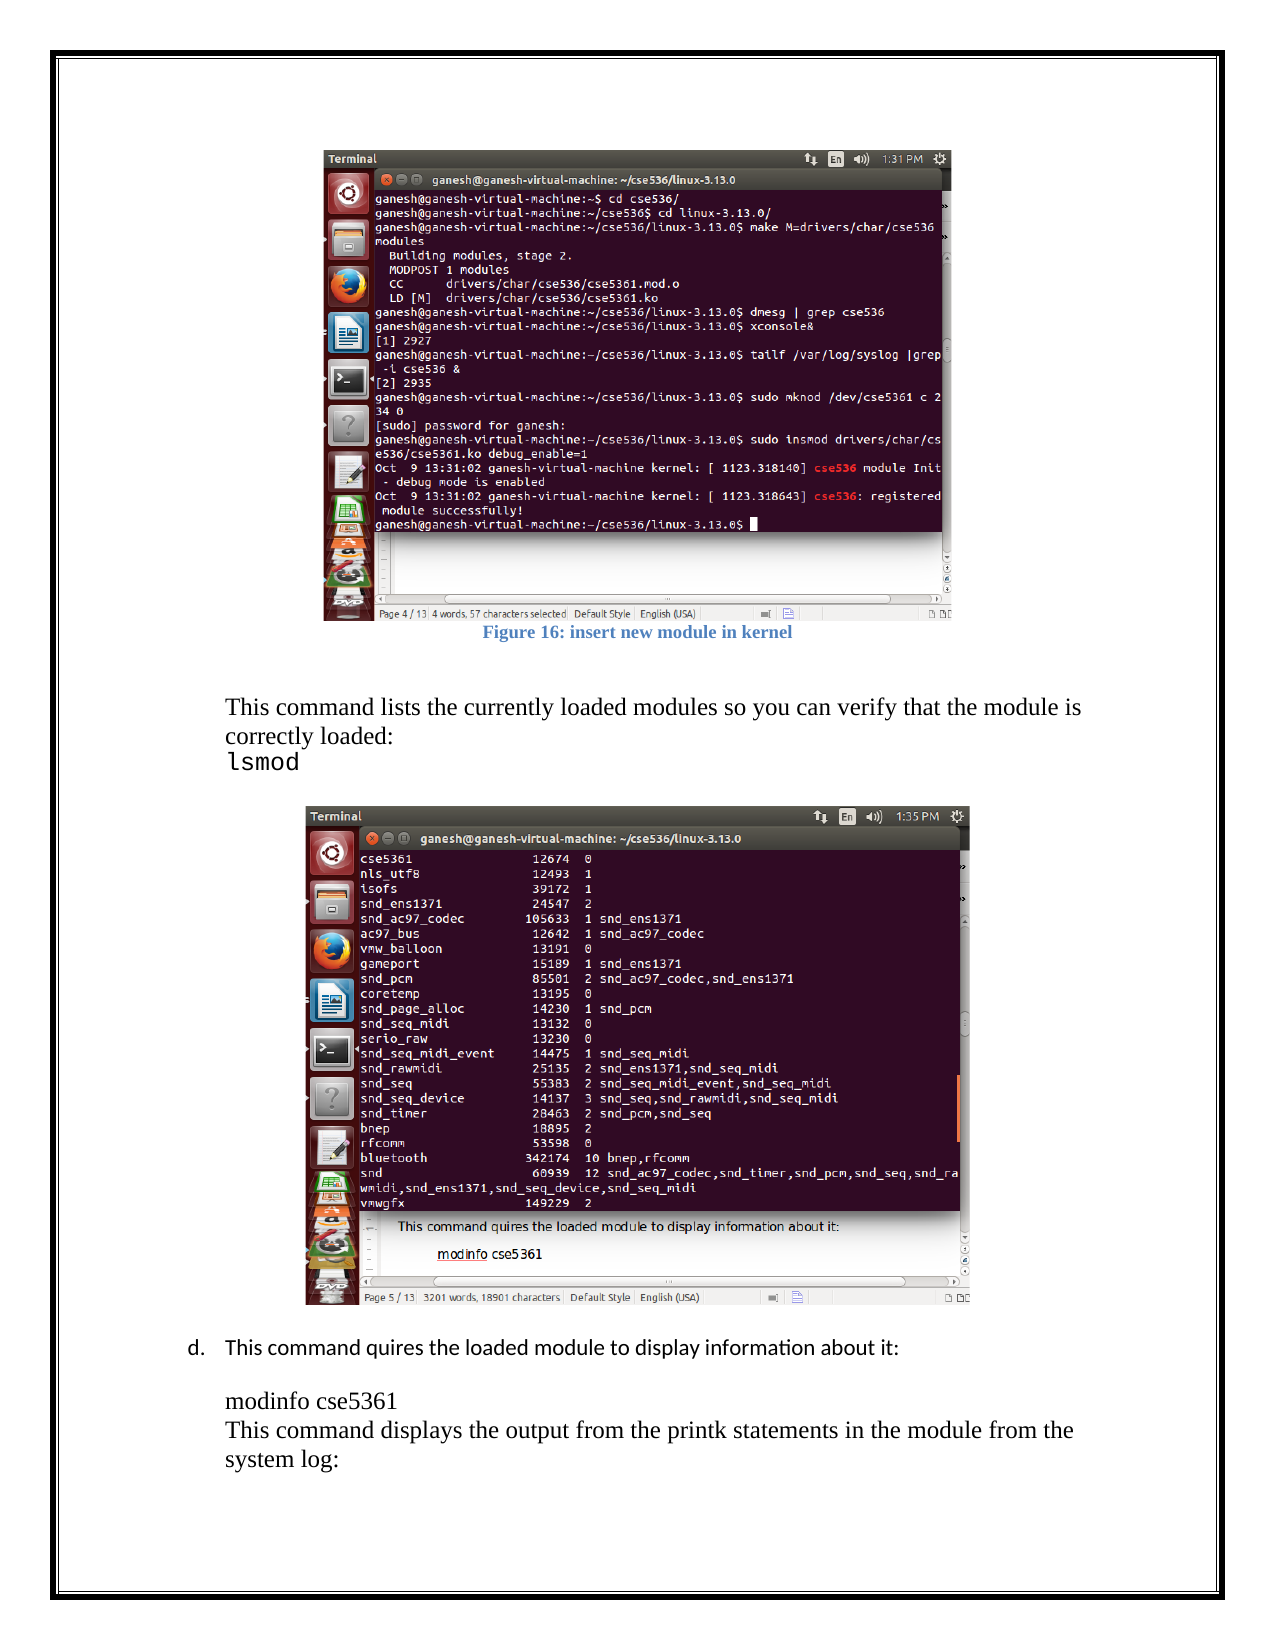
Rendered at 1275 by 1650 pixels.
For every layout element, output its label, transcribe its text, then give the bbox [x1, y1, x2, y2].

text lsmod [150, 750, 1125, 778]
list This command quires the loaded module to display information about it: [187, 1333, 1125, 1361]
text This command displays the output from the printk statements in the module from the system log: [225, 1415, 1125, 1472]
text modinfo cse5361 [150, 1386, 1125, 1415]
picture [323, 150, 952, 621]
picture [305, 806, 970, 1305]
text This command lists the currently loaded modules so you can verify that the module is correctly loaded: [225, 692, 1125, 750]
